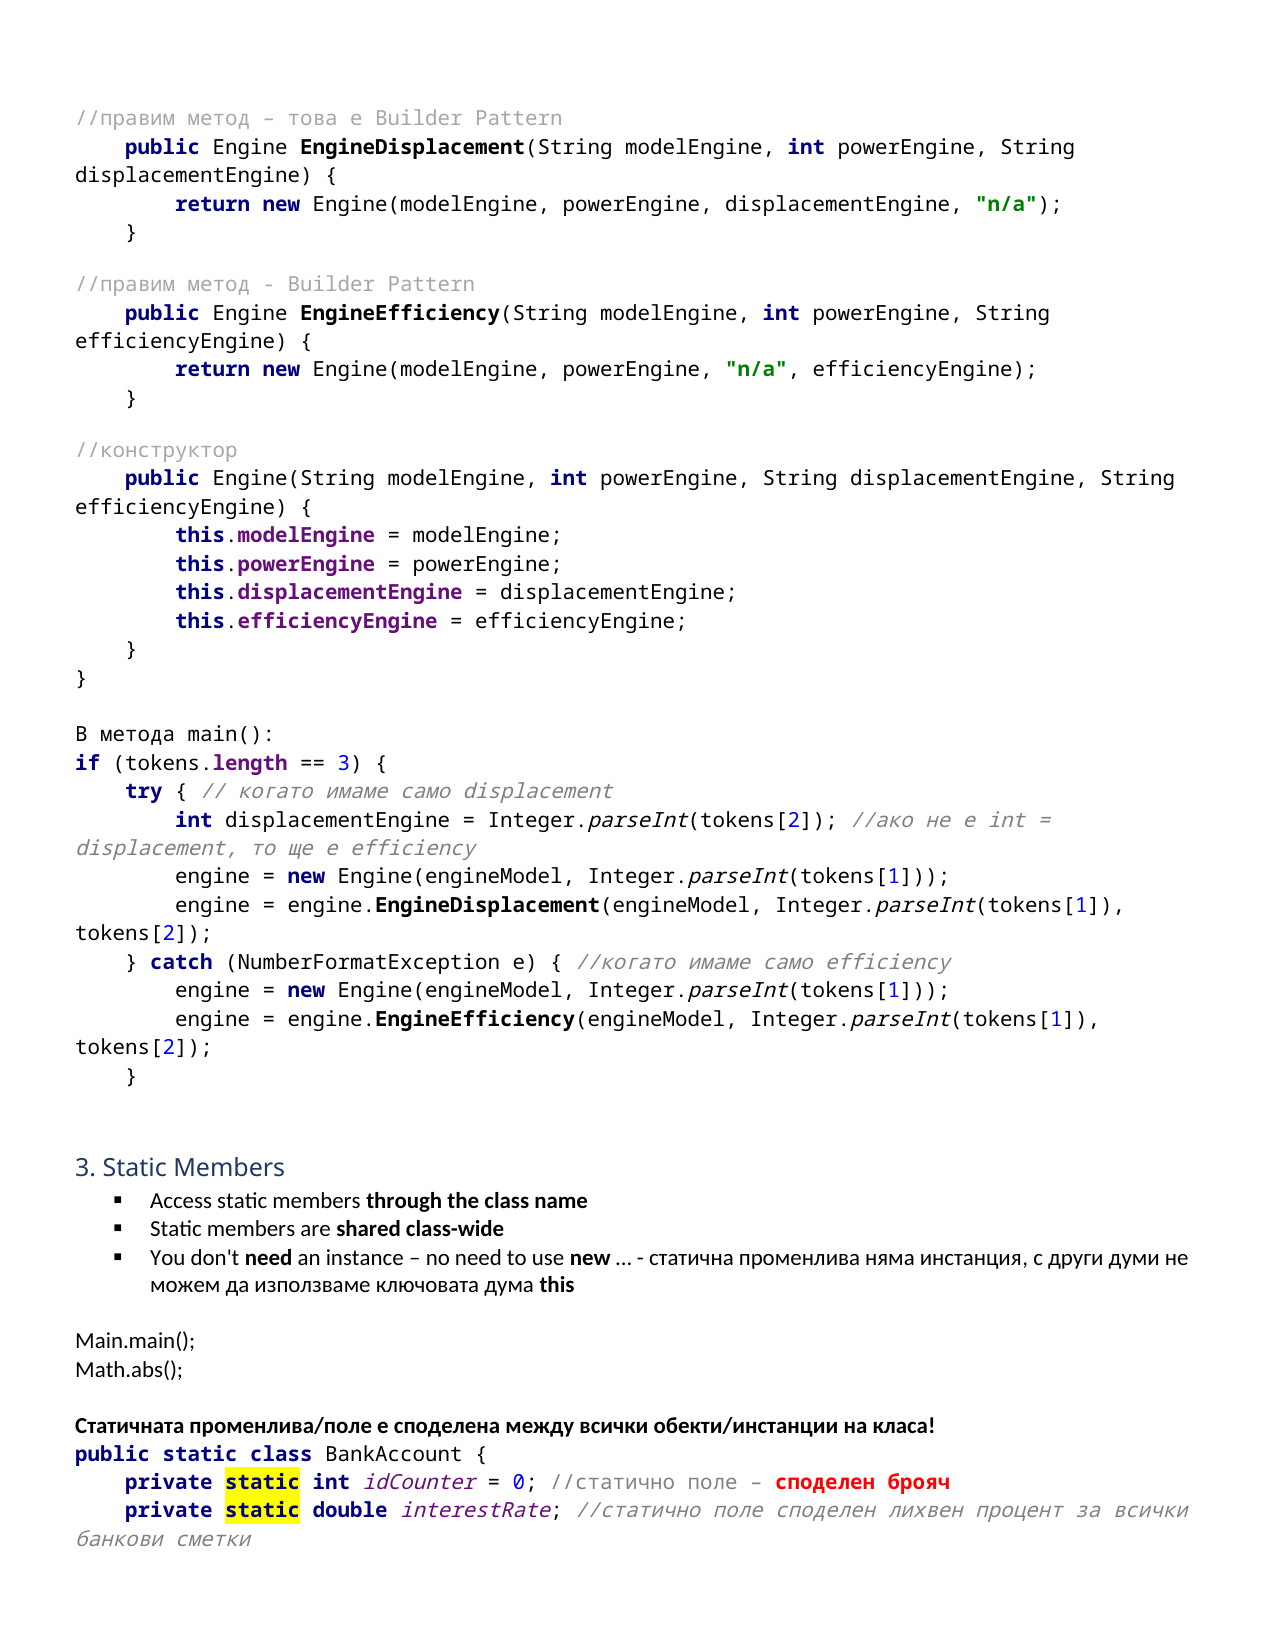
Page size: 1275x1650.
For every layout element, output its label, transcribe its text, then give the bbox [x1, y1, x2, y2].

text if (tokens.length == 3) { try { // когато имаме само displacement int displacementEngine = Integer.parseInt(tokens[2]); //ако не е int = displacement, то ще е efficiency engine = new Engine(engineModel, Integer.parseInt(tokens[1])); engine = engine.EngineDisplacement(engineModel, Integer.parseInt(tokens[1]), tokens[2]); } catch (NumberFormatException e) { //когато имаме само efficiency engine = new Engine(engineModel, Integer.parseInt(tokens[1])); engine = engine.EngineEfficiency(engineModel, Integer.parseInt(tokens[1]), tokens[2]); } [75, 748, 1200, 1089]
text //правим метод – това е Builder Pattern public Engine EngineDisplacement(String modelEngine, int powerEngine, String displacementEngine) { return new Engine(modelEngine, powerEngine, displacementEngine, "n/a"); } [75, 75, 1200, 269]
text //конструктор public Engine(String modelEngine, int powerEngine, String displacementEngine, String efficiencyEngine) { this.modelEngine = modelEngine; this.powerEngine = powerEngine; this.displacementEngine = displacementEngine; this.efficiencyEngine = efficiencyEngine; } } [75, 435, 1200, 691]
text Main.main(); [75, 1327, 1200, 1355]
text Статичната променлива/поле е споделена между всички обекти/инстанции на класа! [75, 1411, 1200, 1439]
list Static members are shared class-wide [112, 1214, 1200, 1243]
list Access static members through the class name [112, 1187, 1200, 1214]
text //правим метод - Builder Pattern public Engine EngineEfficiency(String modelEngine, int powerEngine, String efficiencyEngine) { return new Engine(modelEngine, powerEngine, "n/a", efficiencyEngine); } [75, 269, 1200, 435]
text public static class BankAccount { private static int idCounter = 0; //статично поле – споделен брояч [75, 1439, 1200, 1496]
subtitle 3. Static Members [75, 1150, 1200, 1184]
text private static double interestRate; //статично поле споделен лихвен процент за всички банкови сметки [75, 1496, 1200, 1552]
list You don't need an instance – no need to use new … - статична променлива няма инстанция, с други думи не можем да използваме ключовата дума this [112, 1243, 1200, 1299]
text В метода main(): [75, 719, 1200, 748]
text Math.abs(); [75, 1355, 1200, 1383]
